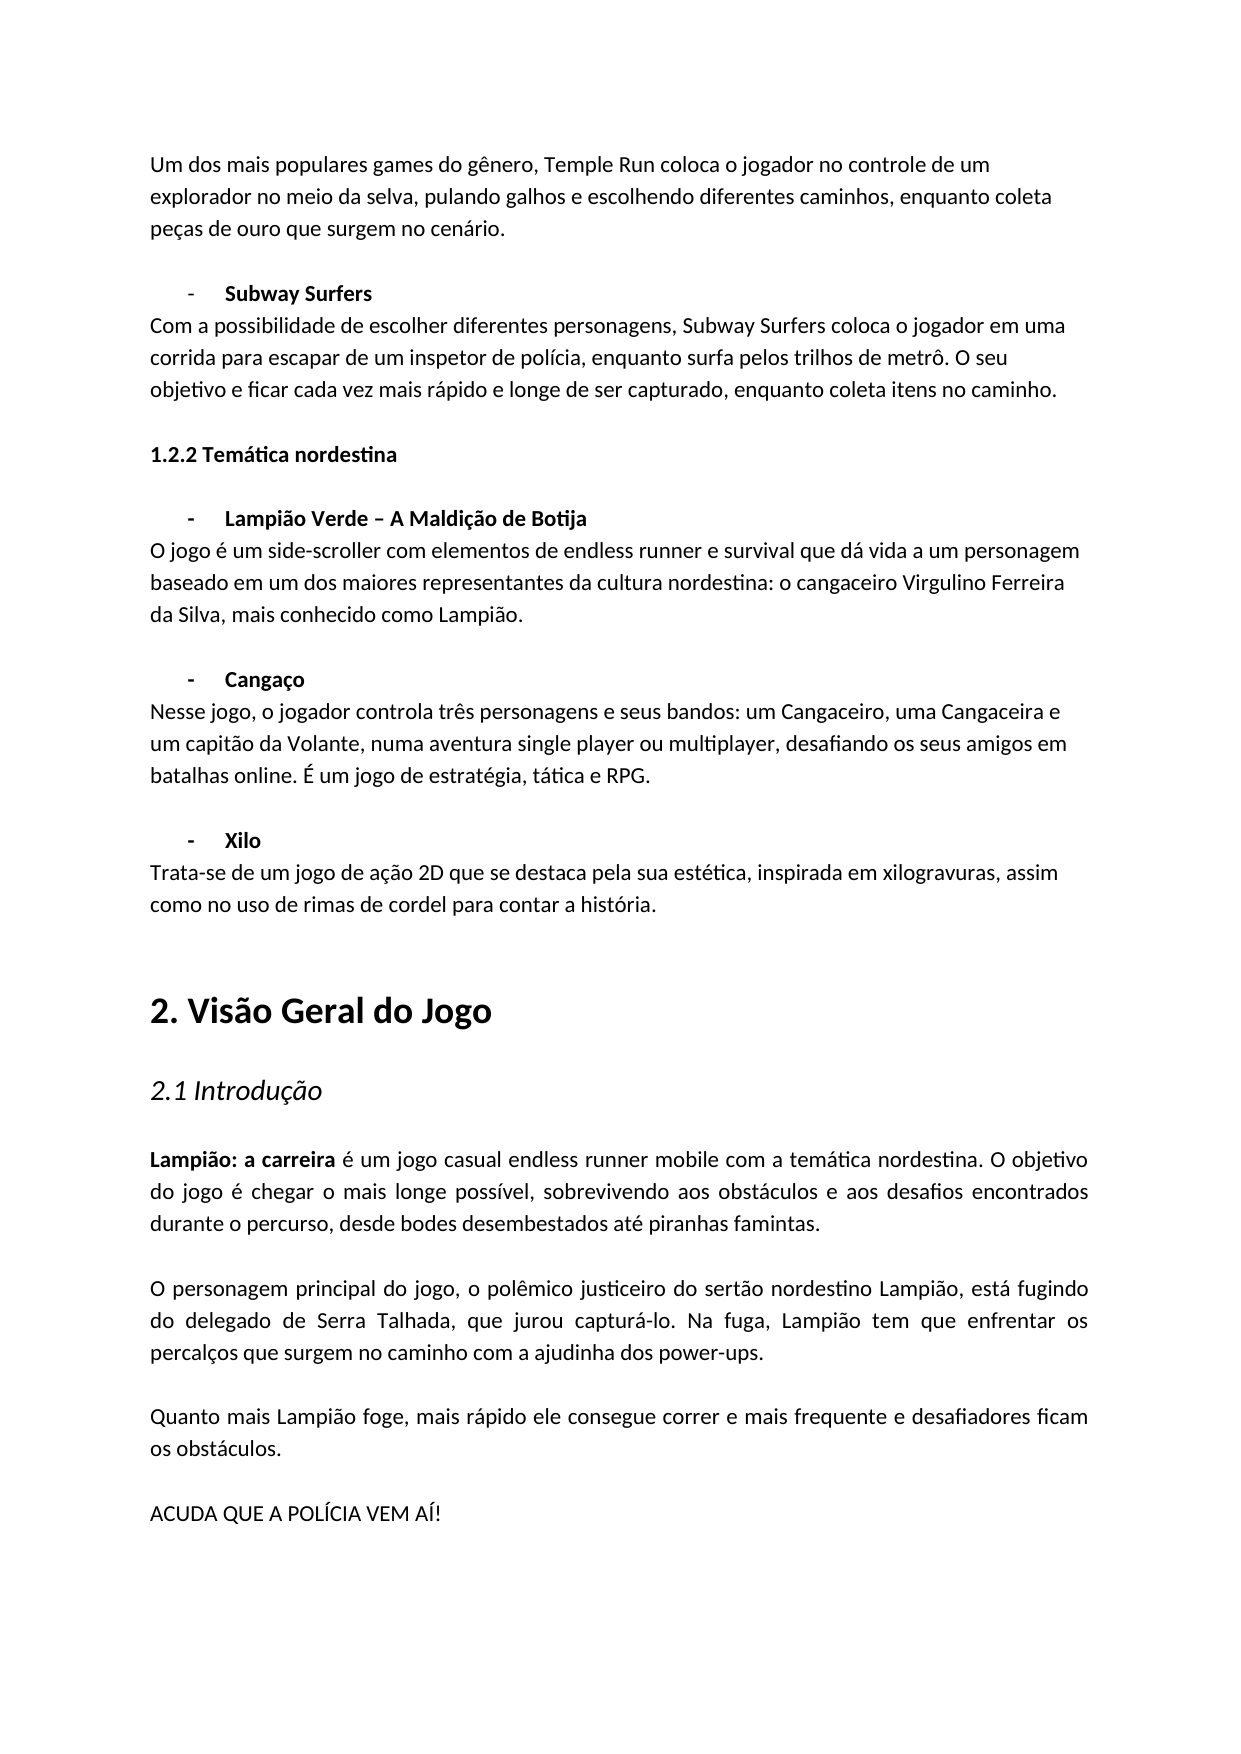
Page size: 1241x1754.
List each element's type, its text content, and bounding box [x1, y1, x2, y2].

text Quanto mais Lampião foge, mais rápido ele consegue correr e mais frequente e desafiadores ficam os obstáculos. [150, 1402, 1090, 1463]
text ACUDA QUE A POLÍCIA VEM AÍ! [150, 1499, 1090, 1527]
list Lampião Verde – A Maldição de Botija [187, 504, 1090, 532]
text 1.2.2 Temática nordestina [150, 440, 1090, 468]
list Subway Surfers [187, 279, 1090, 307]
text O jogo é um side-scroller com elementos de endless runner e survival que dá vida a um personagem baseado em um dos maiores representantes da cultura nordestina: o cangaceiro Virgulino Ferreira da Silva, mais conhecido como Lampião. [150, 536, 1090, 629]
list Xilo [187, 826, 1090, 854]
text 2.1 Introdução [150, 1072, 1090, 1107]
text Nesse jogo, o jogador controla três personagens e seus bandos: um Cangaceiro, uma Cangaceira e um capitão da Volante, numa aventura single player ou multiplayer, desafiando os seus amigos em batalhas online. É um jogo de estratégia, tática e RPG. [150, 697, 1090, 789]
text Trata-se de um jogo de ação 2D que se destaca pela sua estética, inspirada em xilogravuras, assim como no uso de rimas de cordel para contar a história. [150, 858, 1090, 918]
text Com a possibilidade de escolher diferentes personagens, Subway Surfers coloca o jogador em uma corrida para escapar de um inspetor de polícia, enquanto surfa pelos trilhos de metrô. O seu objetivo e ficar cada vez mais rápido e longe de ser capturado, enquanto coleta itens no caminho. [150, 311, 1090, 403]
text Um dos mais populares games do gênero, Temple Run coloca o jogador no controle de um explorador no meio da selva, pulando galhos e escolhendo diferentes caminhos, enquanto coleta peças de ouro que surgem no cenário. [150, 150, 1090, 242]
text O personagem principal do jogo, o polêmico justiceiro do sertão nordestino Lampião, está fugindo do delegado de Serra Talhada, que jurou capturá-lo. Na fuga, Lampião tem que enfrentar os percalços que surgem no caminho com a ajudinha dos power-ups. [150, 1274, 1090, 1366]
text 2. Visão Geral do Jogo [150, 987, 1090, 1033]
text Lampião: a carreira é um jogo casual endless runner mobile com a temática nordestina. O objetivo do jogo é chegar o mais longe possível, sobrevivendo aos obstáculos e aos desafios encontrados durante o percurso, desde bodes desembestados até piranhas famintas. [150, 1145, 1090, 1237]
list Cangaço [187, 665, 1090, 693]
